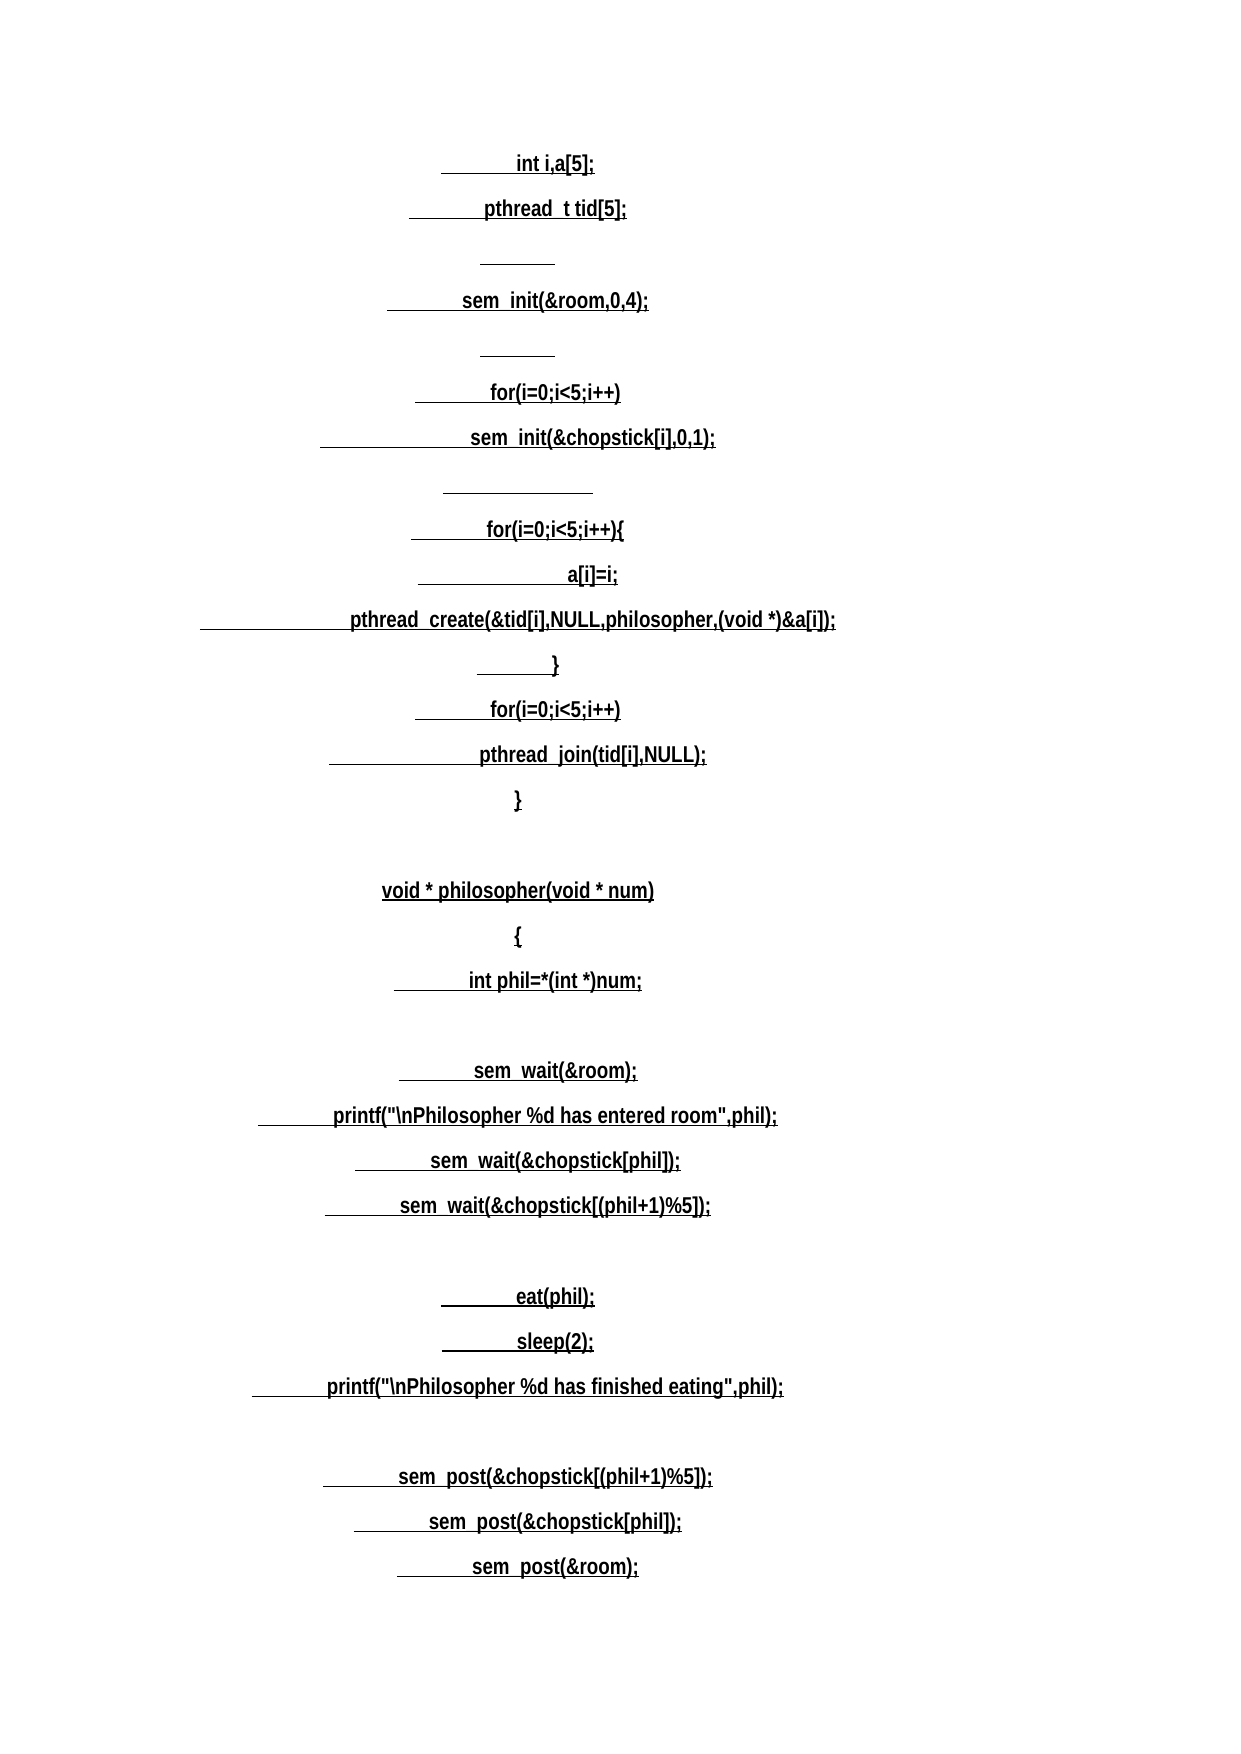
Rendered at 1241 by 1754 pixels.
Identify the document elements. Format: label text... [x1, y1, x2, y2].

text { [150, 922, 886, 948]
text sem_post(&chopstick[(phil+1)%5]); [150, 1463, 886, 1489]
text pthread_create(&tid[i],NULL,philosopher,(void *)&a[i]); [150, 606, 886, 632]
text a[i]=i; [150, 561, 886, 587]
text sem_wait(&chopstick[(phil+1)%5]); [150, 1192, 886, 1219]
text } [150, 786, 886, 813]
text int i,a[5]; [150, 150, 886, 176]
text for(i=0;i<5;i++) [150, 696, 886, 723]
text } [150, 651, 886, 677]
text sem_wait(&room); [150, 1057, 886, 1083]
text sem_post(&room); [150, 1553, 886, 1579]
text printf("\nPhilosopher %d has entered room",phil); [150, 1102, 886, 1128]
text sem_init(&room,0,4); [150, 287, 886, 313]
text eat(phil); [150, 1283, 886, 1309]
text int phil=*(int *)num; [150, 967, 886, 993]
text void * philosopher(void * num) [150, 877, 886, 903]
text sem_init(&chopstick[i],0,1); [150, 424, 886, 450]
text sem_post(&chopstick[phil]); [150, 1508, 886, 1534]
text for(i=0;i<5;i++) [150, 379, 886, 405]
text sleep(2); [150, 1328, 886, 1354]
text pthread_join(tid[i],NULL); [150, 741, 886, 768]
text pthread_t tid[5]; [150, 195, 886, 221]
text sem_wait(&chopstick[phil]); [150, 1147, 886, 1174]
text printf("\nPhilosopher %d has finished eating",phil); [150, 1373, 886, 1399]
text for(i=0;i<5;i++){ [150, 516, 886, 542]
